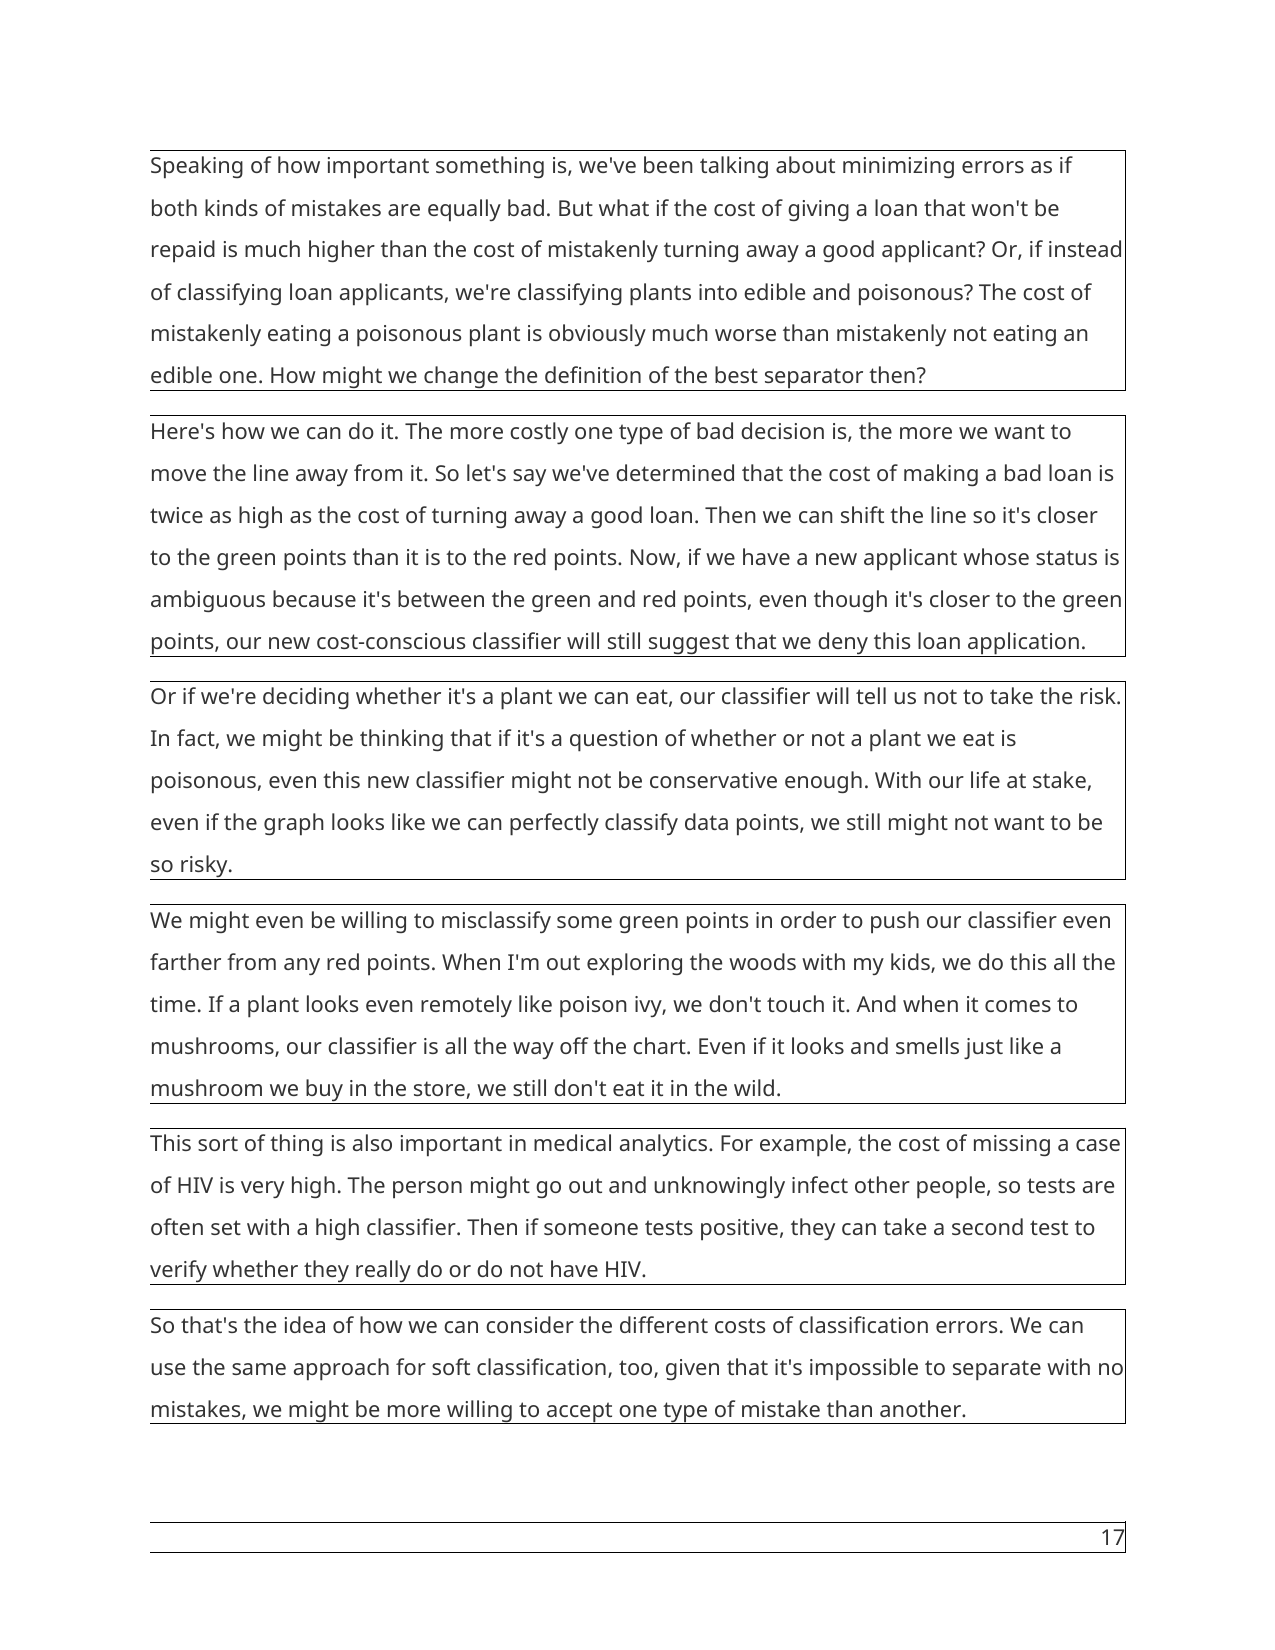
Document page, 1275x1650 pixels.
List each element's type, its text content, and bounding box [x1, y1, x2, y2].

text So that's the idea of how we can consider the different costs of classification errors. We can use the same approach for soft classification, too, given that it's impossible to separate with no mistakes, we might be more willing to accept one type of mistake than another. [150, 1310, 1125, 1423]
text Speaking of how important something is, we've been talking about minimizing errors as if both kinds of mistakes are equally bad. But what if the cost of giving a loan that won't be repaid is much higher than the cost of mistakenly turning away a good applicant? Or, if instead of classifying loan applicants, we're classifying plants into edible and poisonous? The cost of mistakenly eating a poisonous plant is obviously much worse than mistakenly not eating an edible one. How might we change the definition of the best separator then? [150, 151, 1125, 390]
text This sort of thing is also important in medical analytics. For example, the cost of missing a case of HIV is very high. The person might go out and unknowingly infect other people, so tests are often set with a high classifier. Then if someone tests positive, they can take a second test to verify whether they really do or do not have HIV. [150, 1129, 1125, 1284]
text We might even be willing to misclassify some green points in order to push our classifier even farther from any red points. When I'm out exploring the woods with my kids, we do this all the time. If a plant looks even remotely like poison ivy, we don't touch it. And when it comes to mushrooms, our classifier is all the way off the chart. Even if it looks and smells just like a mushroom we buy in the store, we still don't eat it in the wild. [150, 905, 1125, 1103]
text Or if we're deciding whether it's a plant we can eat, our classifier will tell us not to take the risk. In fact, we might be thinking that if it's a question of whether or not a plant we eat is poisonous, even this new classifier might not be conservative enough. With our life at stake, even if the graph looks like we can perfectly classify data points, we still might not want to be so risky. [150, 682, 1125, 879]
text Here's how we can do it. The more costly one type of bad decision is, the more we want to move the line away from it. So let's say we've determined that the cost of making a bad loan is twice as high as the cost of turning away a good loan. Then we can shift the line so it's closer to the green points than it is to the red points. Now, if we have a new applicant whose status is ambiguous because it's between the green and red points, even though it's closer to the green points, our new cost-conscious classifier will still suggest that we deny this loan application. [150, 416, 1125, 656]
